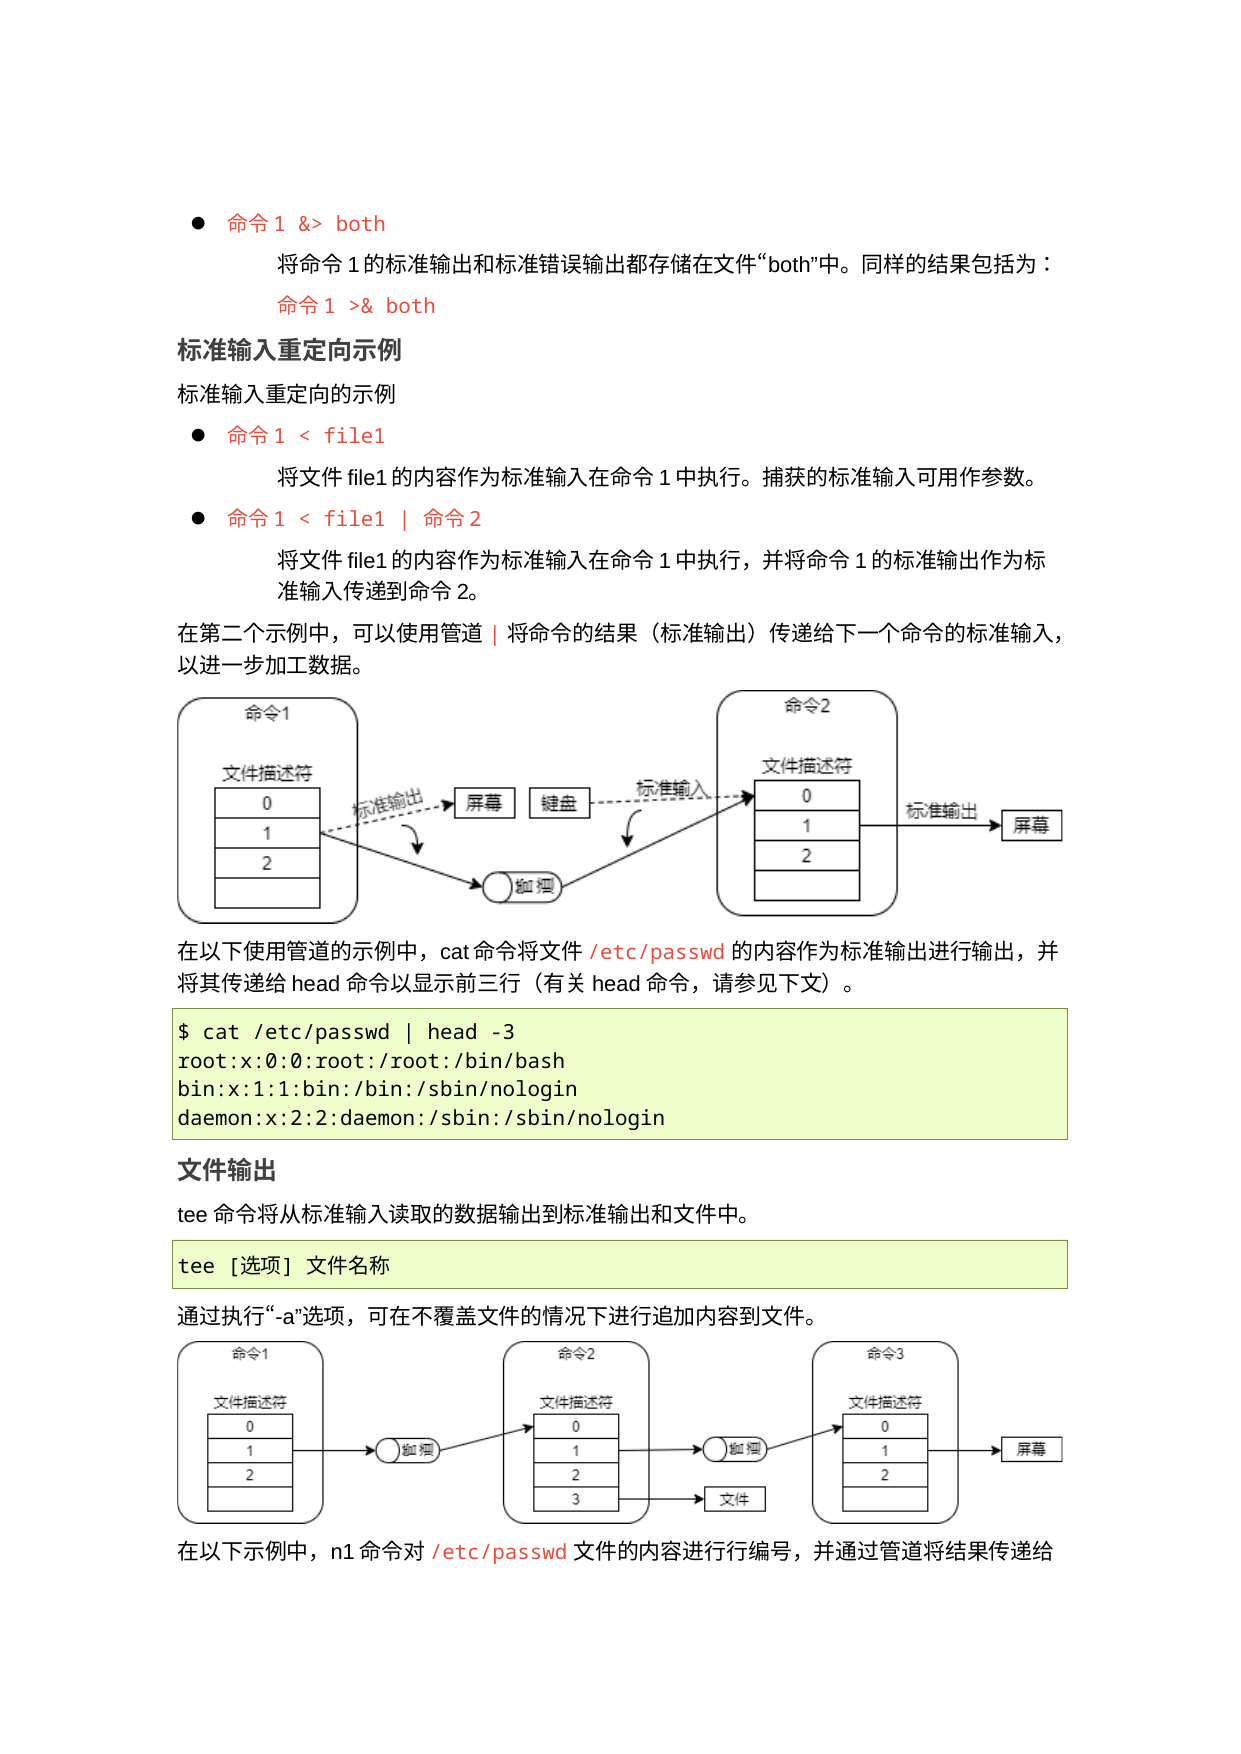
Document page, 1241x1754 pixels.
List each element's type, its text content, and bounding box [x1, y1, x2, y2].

text 命令1 >& both [277, 289, 1063, 320]
text tee 命令将从标准输入读取的数据输出到标准输出和文件中。 [177, 1197, 1063, 1229]
list 命令1 < file1 [190, 419, 1063, 449]
subtitle 文件输出 [177, 1151, 1063, 1187]
list 命令1 &> both [190, 207, 1063, 237]
text 将文件file1的内容作为标准输入在命令1中执行。捕获的标准输入可用作参数。 [277, 460, 1063, 491]
text 标准输入重定向的示例 [177, 377, 1063, 409]
picture [177, 1341, 1063, 1524]
subtitle 标准输入重定向示例 [177, 330, 1063, 367]
text tee [选项] 文件名称 [173, 1241, 1067, 1288]
text 将文件file1的内容作为标准输入在命令1中执行，并将命令1的标准输出作为标准输入传递到命令2。 [277, 543, 1063, 606]
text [177, 1534, 1063, 1566]
text 在以下使用管道的示例中，cat命令将文件 /etc/passwd 的内容作为标准输出进行输出，并将其传递给 head 命令以显示前三行（有关 head 命令，请参见下文）。 [177, 934, 1063, 997]
picture [177, 690, 1063, 924]
list 命令1 < file1 | 命令2 [190, 502, 1063, 532]
text $ cat /etc/passwd | head -3 root:x:0:0:root:/root:/bin/bash bin:x:1:1:bin:/bin:/sbin/nologin daemon:x:2:2:daemon:/sbin:/sbin/nologin [173, 1009, 1067, 1139]
text 通过执行“-a”选项，可在不覆盖文件的情况下进行追加内容到文件。 [177, 1299, 1063, 1331]
text 在第二个示例中，可以使用管道 | 将命令的结果（标准输出）传递给下一个命令的标准输入，以进一步加工数据。 [177, 616, 1063, 680]
text 将命令1的标准输出和标准错误输出都存储在文件“both”中。同样的结果包括为： [277, 247, 1063, 279]
